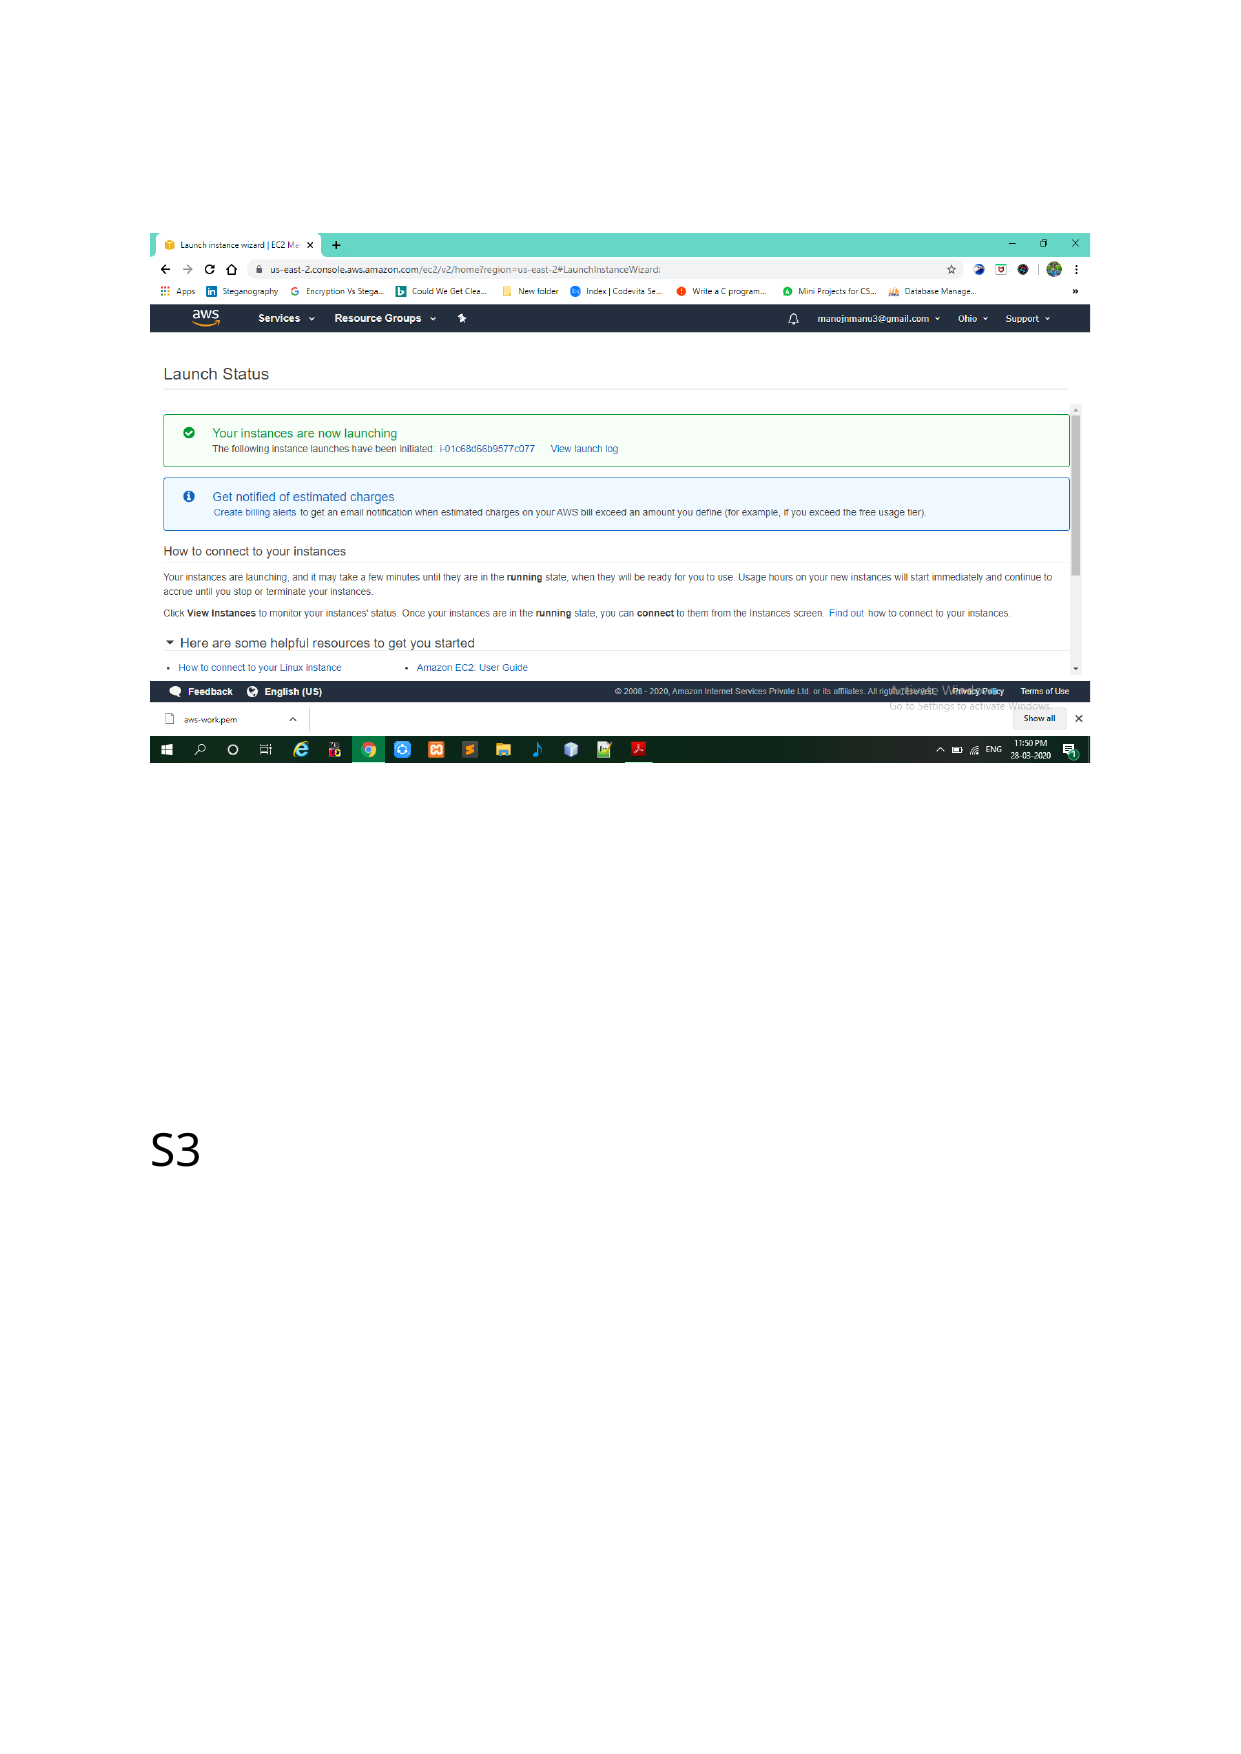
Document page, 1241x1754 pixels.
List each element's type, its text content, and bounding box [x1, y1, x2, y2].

text S3 [150, 1117, 1090, 1180]
picture [150, 233, 1091, 763]
